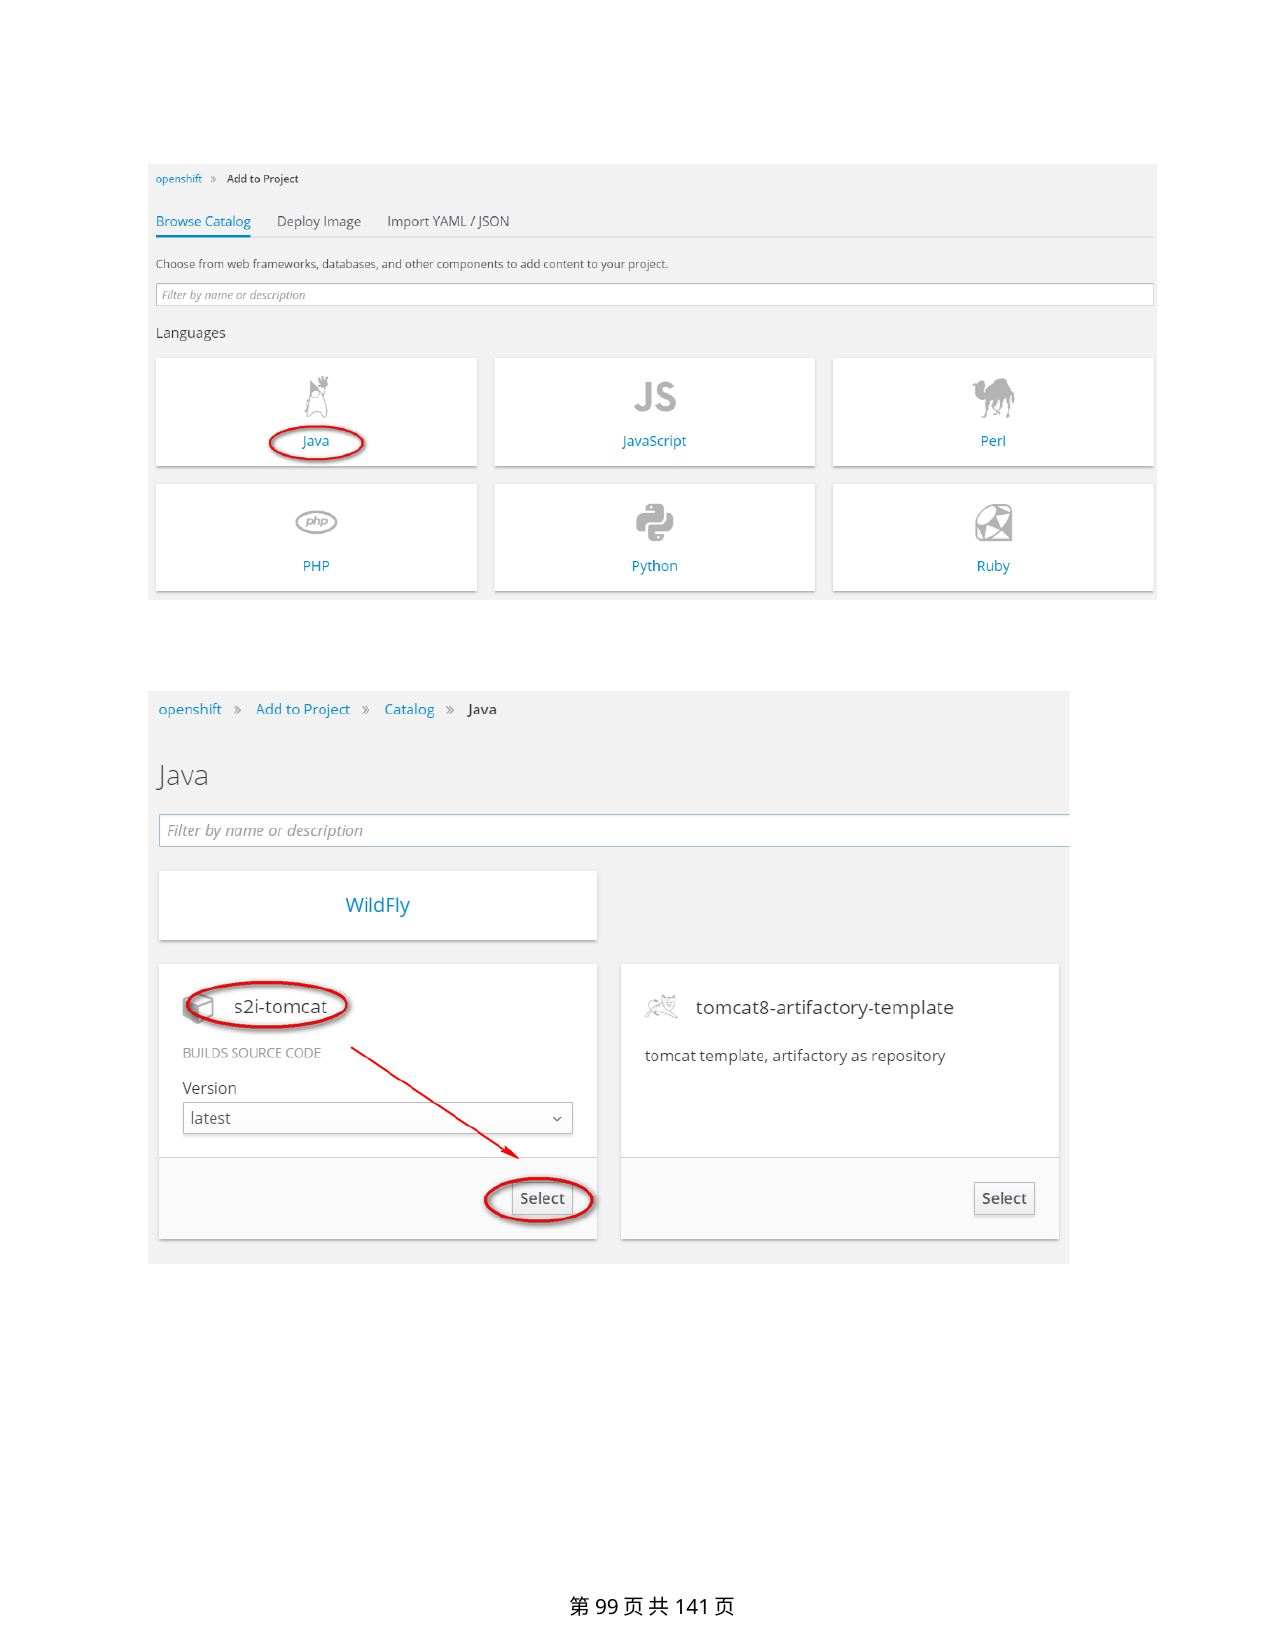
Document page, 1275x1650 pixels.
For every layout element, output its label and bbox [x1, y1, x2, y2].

picture [148, 691, 1070, 1264]
picture [148, 164, 1158, 600]
